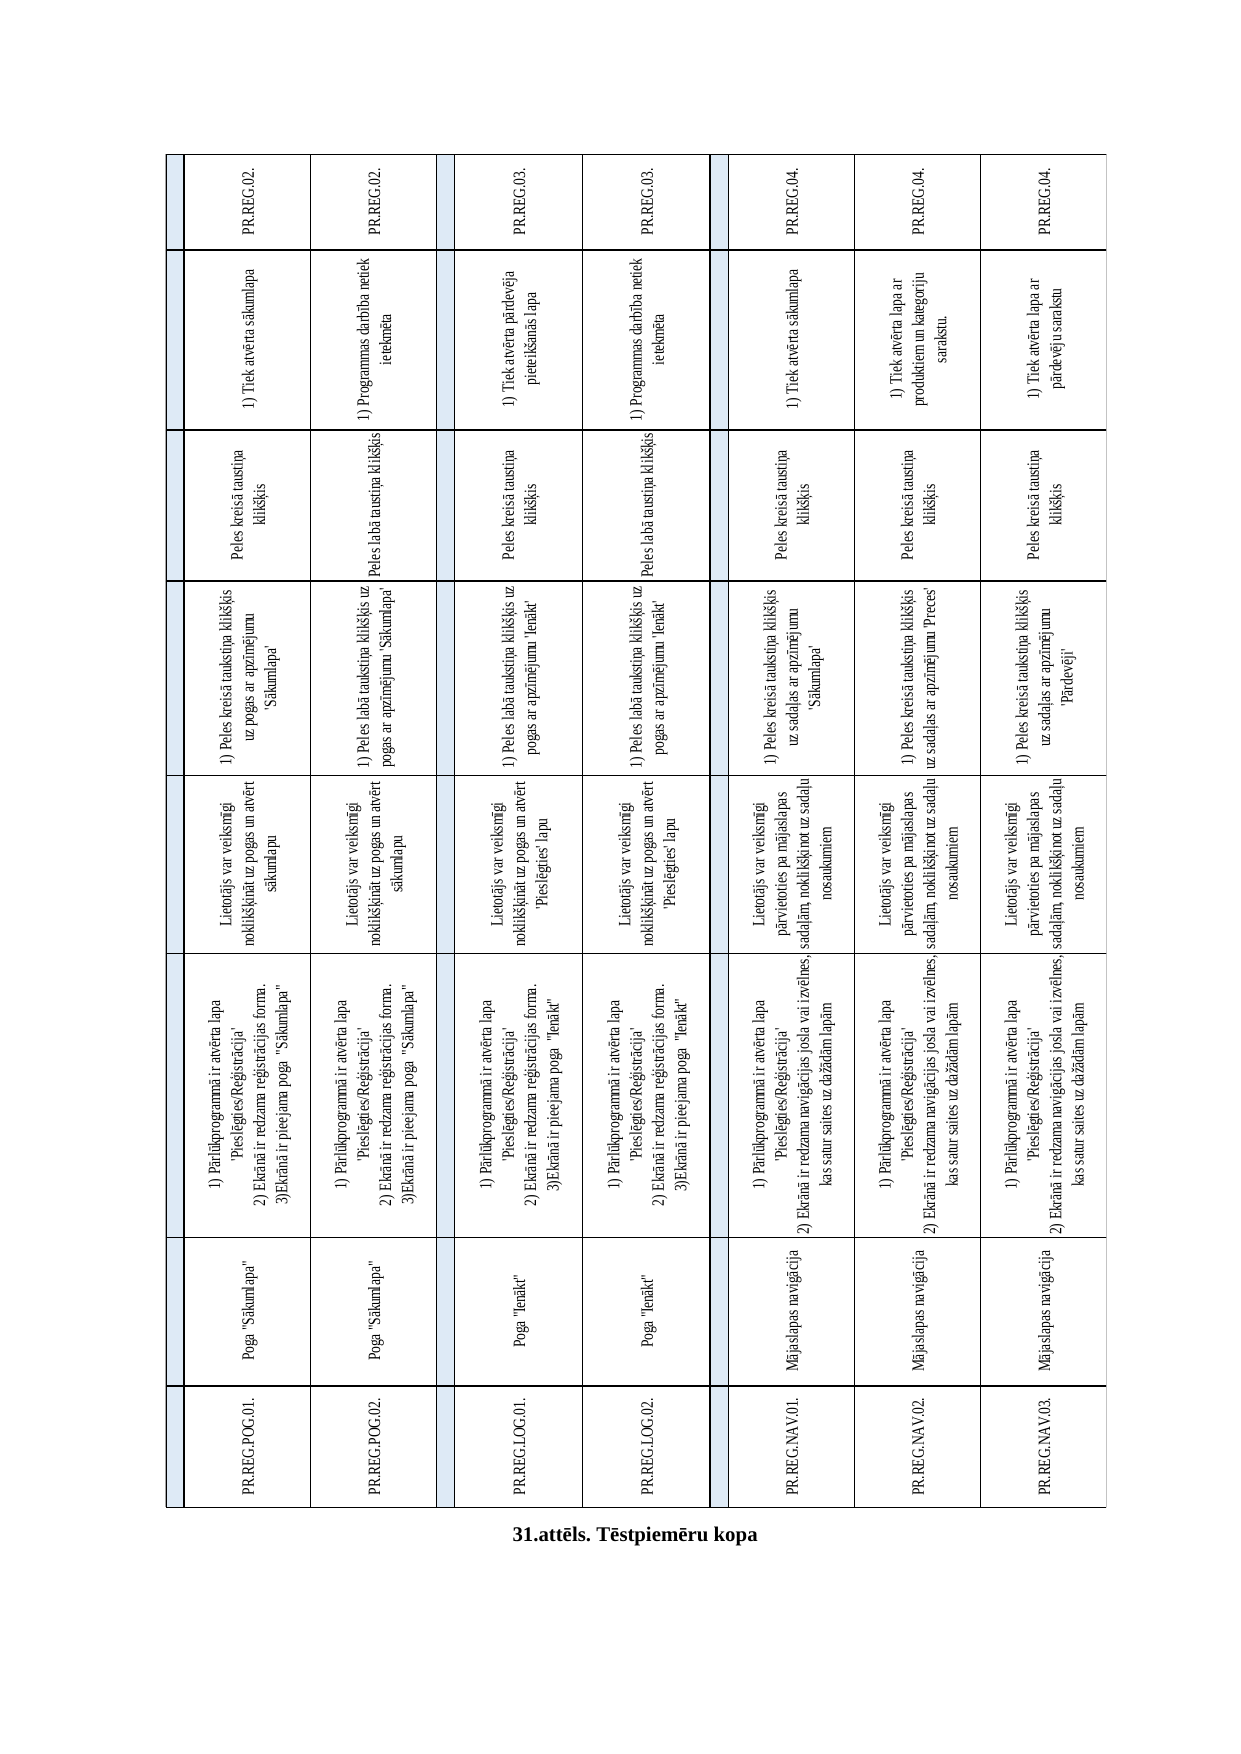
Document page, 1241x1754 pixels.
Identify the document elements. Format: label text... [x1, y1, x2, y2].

text 31.attēls. Tēstpiemēru kopa [148, 1522, 1122, 1546]
